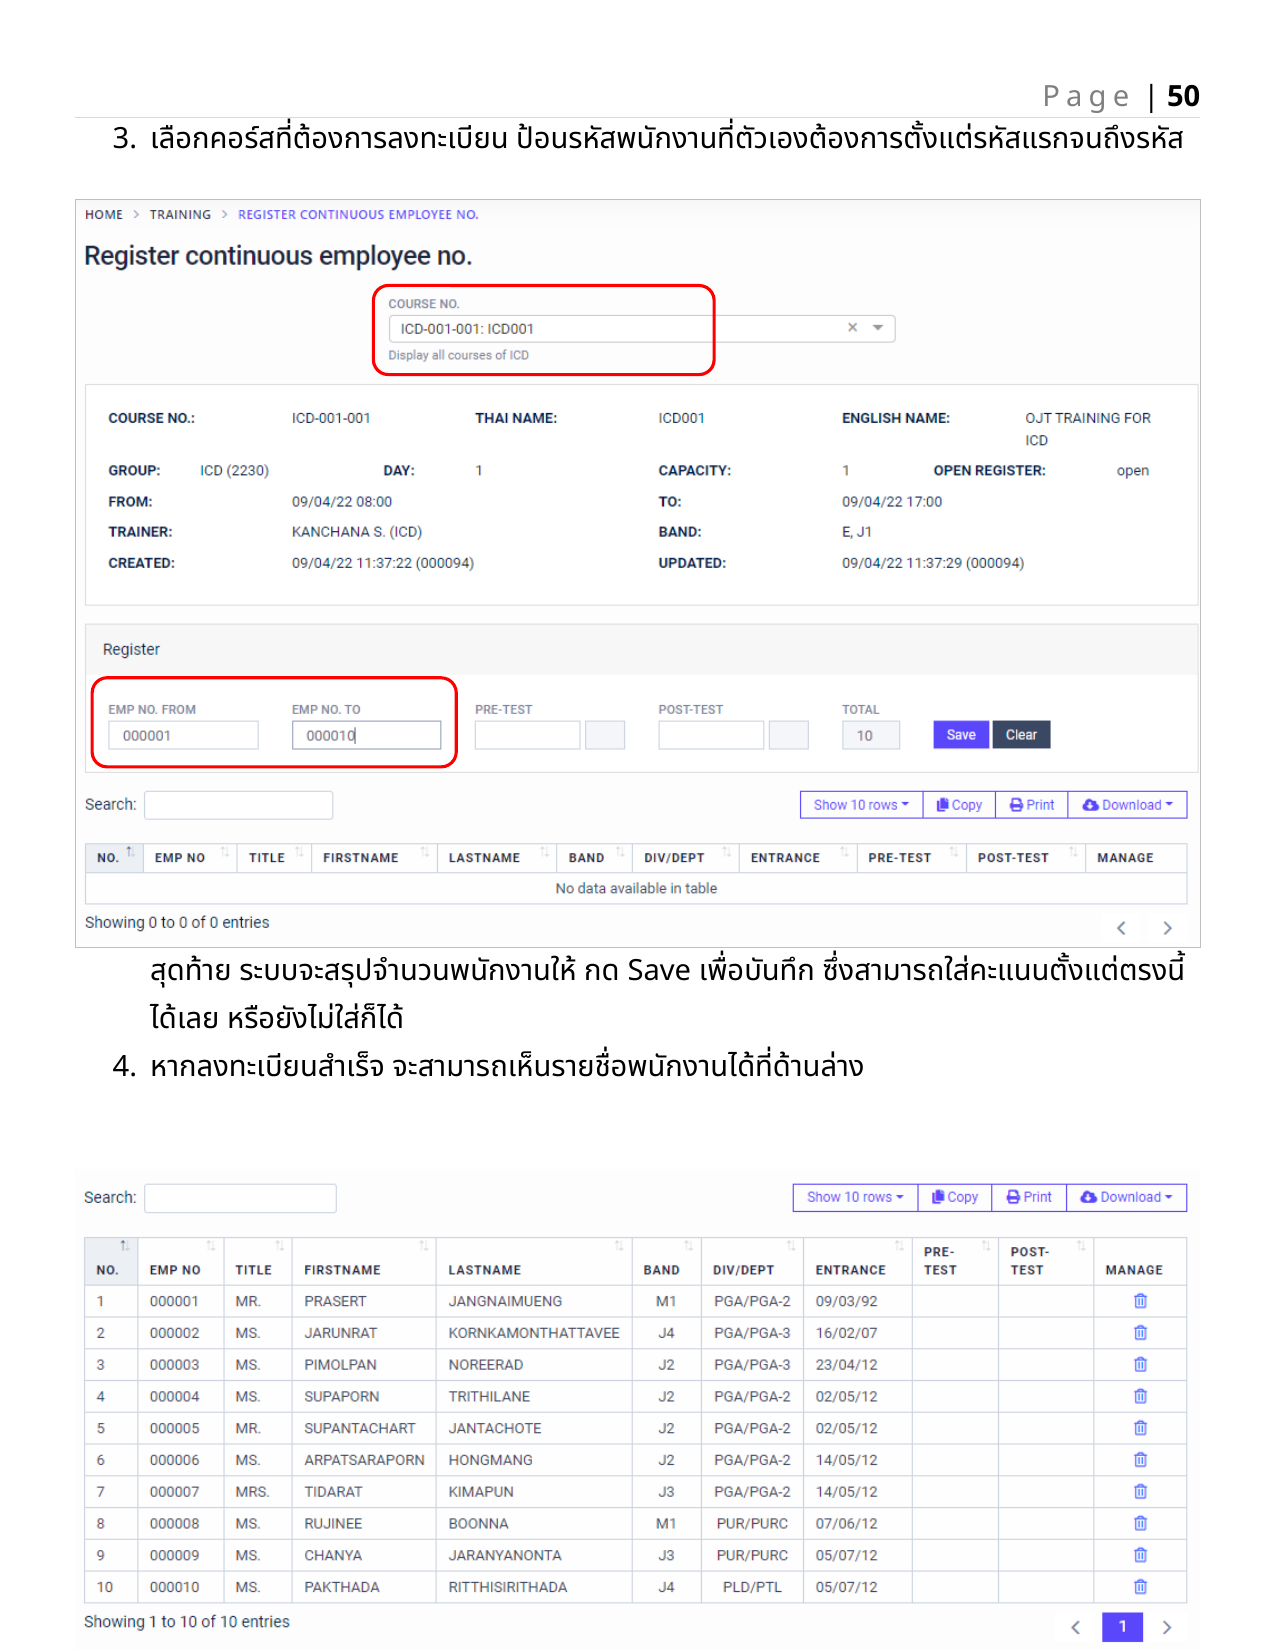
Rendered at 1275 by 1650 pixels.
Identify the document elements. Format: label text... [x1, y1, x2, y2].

list หากลงทะเบียนสำเร็จ จะสามารถเห็นรายชื่อพนักงานได้ที่ด้านล่าง [112, 1045, 1200, 1089]
picture [76, 200, 1200, 947]
picture [75, 1169, 1200, 1650]
list เลือกคอร์สที่ต้องการลงทะเบียน ป้อนรหัสพนักงานที่ตัวเองต้องการตั้งแต่รหัสแรกจนถึงรหัสสุดท้าย ระบบจะสรุปจำนวนพนักงานให้ กด Save เพื่อบันทึก ซึ่งสามารถใส่คะแนนตั้งแต่ตรงนี้ได้เลย หรือยังไม่ใส่ก็ได้ [112, 948, 1200, 1041]
list เลือกคอร์สที่ต้องการลงทะเบียน ป้อนรหัสพนักงานที่ตัวเองต้องการตั้งแต่รหัสแรกจนถึงรหัสสุดท้าย ระบบจะสรุปจำนวนพนักงานให้ กด Save เพื่อบันทึก ซึ่งสามารถใส่คะแนนตั้งแต่ตรงนี้ได้เลย หรือยังไม่ใส่ก็ได้ [112, 118, 1200, 199]
